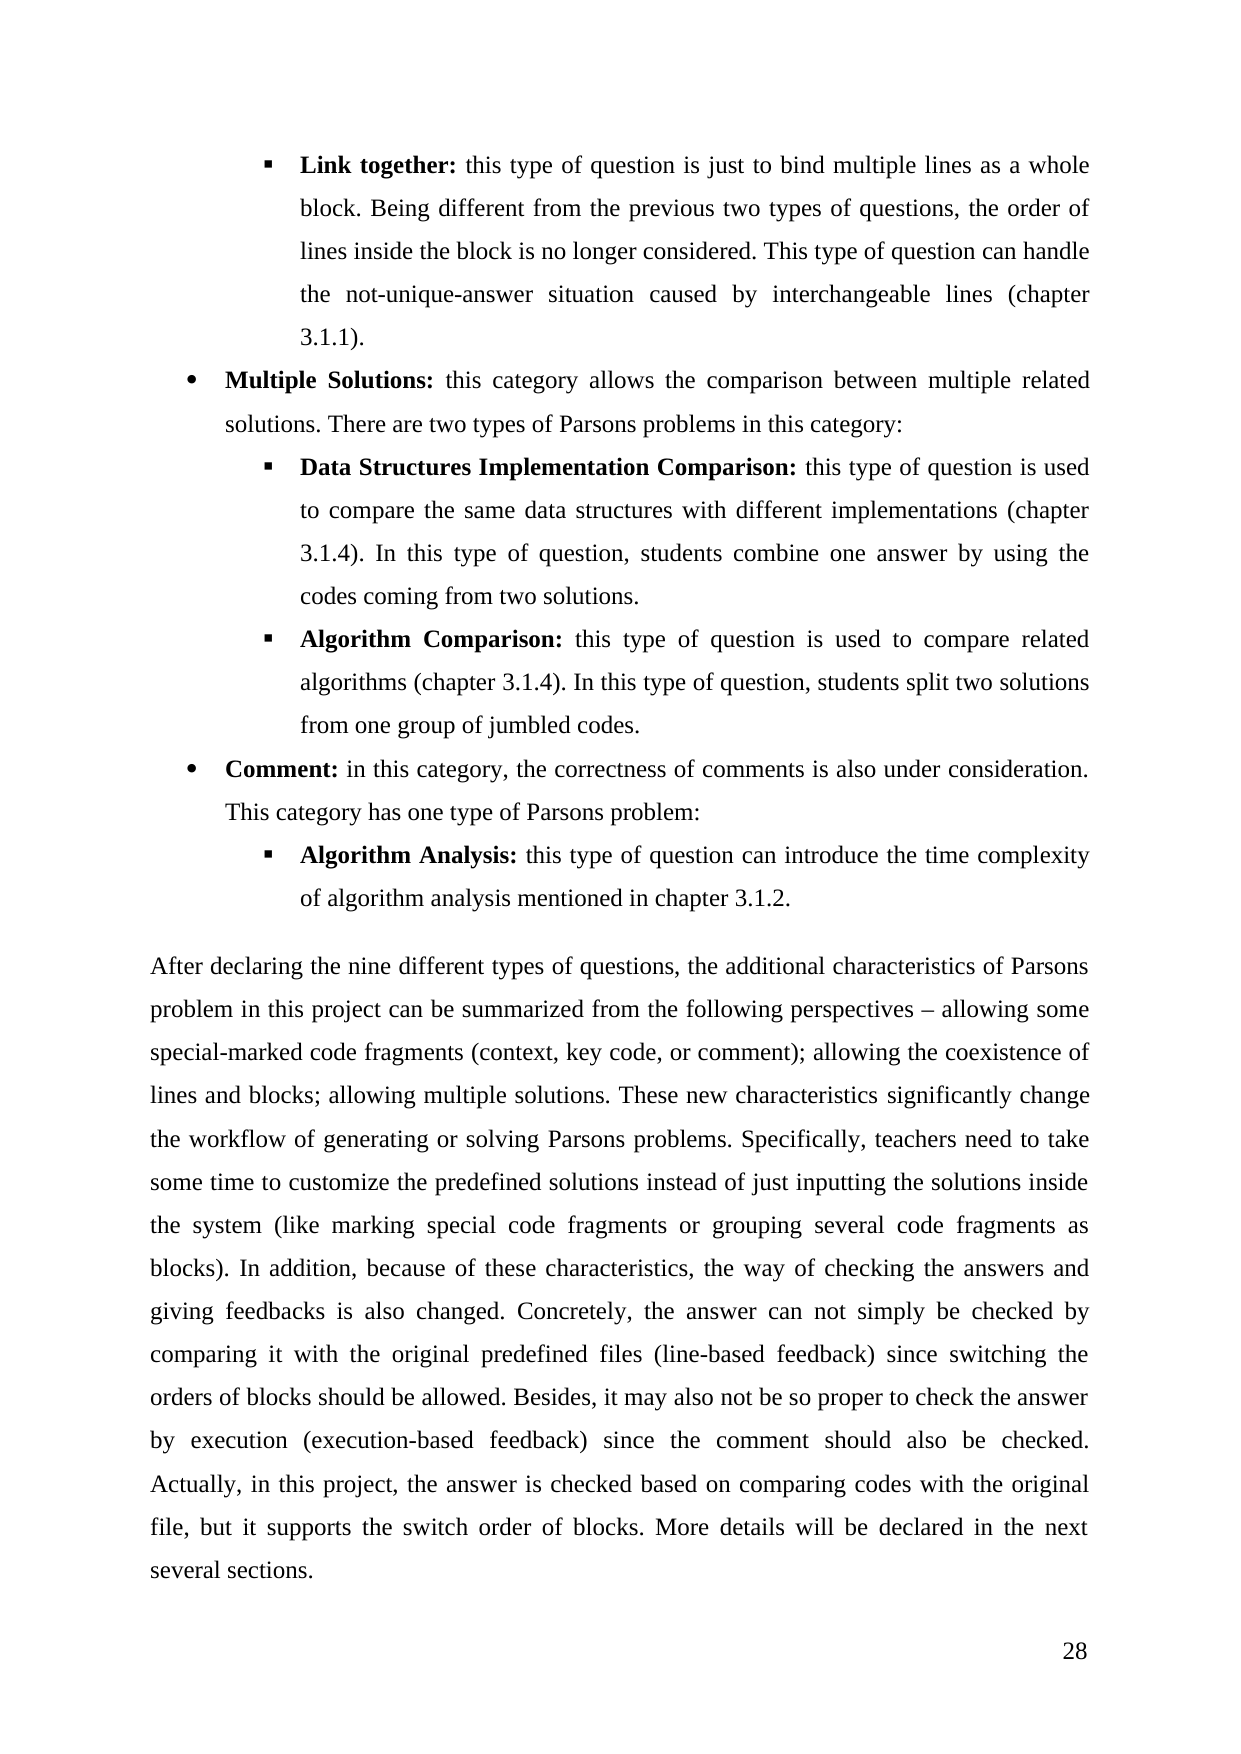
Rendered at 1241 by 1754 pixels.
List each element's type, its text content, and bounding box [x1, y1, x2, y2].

list Data Structures Implementation Comparison: this type of question is used to compare the same data structures with different implementations (chapter 3.1.4). In this type of question, students combine one answer by using the codes coming from two solutions. [262, 452, 1090, 610]
list Algorithm Analysis: this type of question can introduce the time complexity of algorithm analysis mentioned in chapter 3.1.2. [262, 840, 1090, 912]
list Multiple Solutions: this category allows the comparison between multiple related solutions. There are two types of Parsons problems in this category: [187, 366, 1090, 437]
list Algorithm Comparison: this type of question is used to compare related algorithms (chapter 3.1.4). In this type of question, students split two solutions from one group of jumbled codes. [262, 624, 1090, 739]
list Link together: this type of question is just to bind multiple lines as a whole block. Being different from the previous two types of questions, the order of lines inside the block is no longer considered. This type of question can handle the not-unique-answer situation caused by interchangeable lines (chapter 3.1.1). [262, 150, 1090, 351]
text After declaring the nine different types of questions, the additional characteristics of Parsons problem in this project can be summarized from the following perspectives – allowing some special-marked code fragments (context, key code, or comment); allowing the coexistence of lines and blocks; allowing multiple solutions. These new characteristics significantly change the workflow of generating or solving Parsons problems. Specifically, teachers need to take some time to customize the predefined solutions instead of just inputting the solutions inside the system (like marking special code fragments or grouping several code fragments as blocks). In addition, because of these characteristics, the way of checking the answers and giving feedbacks is also changed. Concretely, the answer can not simply be checked by comparing it with the original predefined files (line-based feedback) since switching the orders of blocks should be allowed. Besides, it may also not be so proper to check the answer by execution (execution-based feedback) since the comment should also be checked. Actually, in this project, the answer is checked based on comparing codes with the original file, but it supports the switch order of blocks. More details will be declared in the next several sections. [150, 951, 1090, 1584]
list Comment: in this category, the correctness of comments is also under consideration. This category has one type of Parsons problem: [187, 754, 1090, 826]
